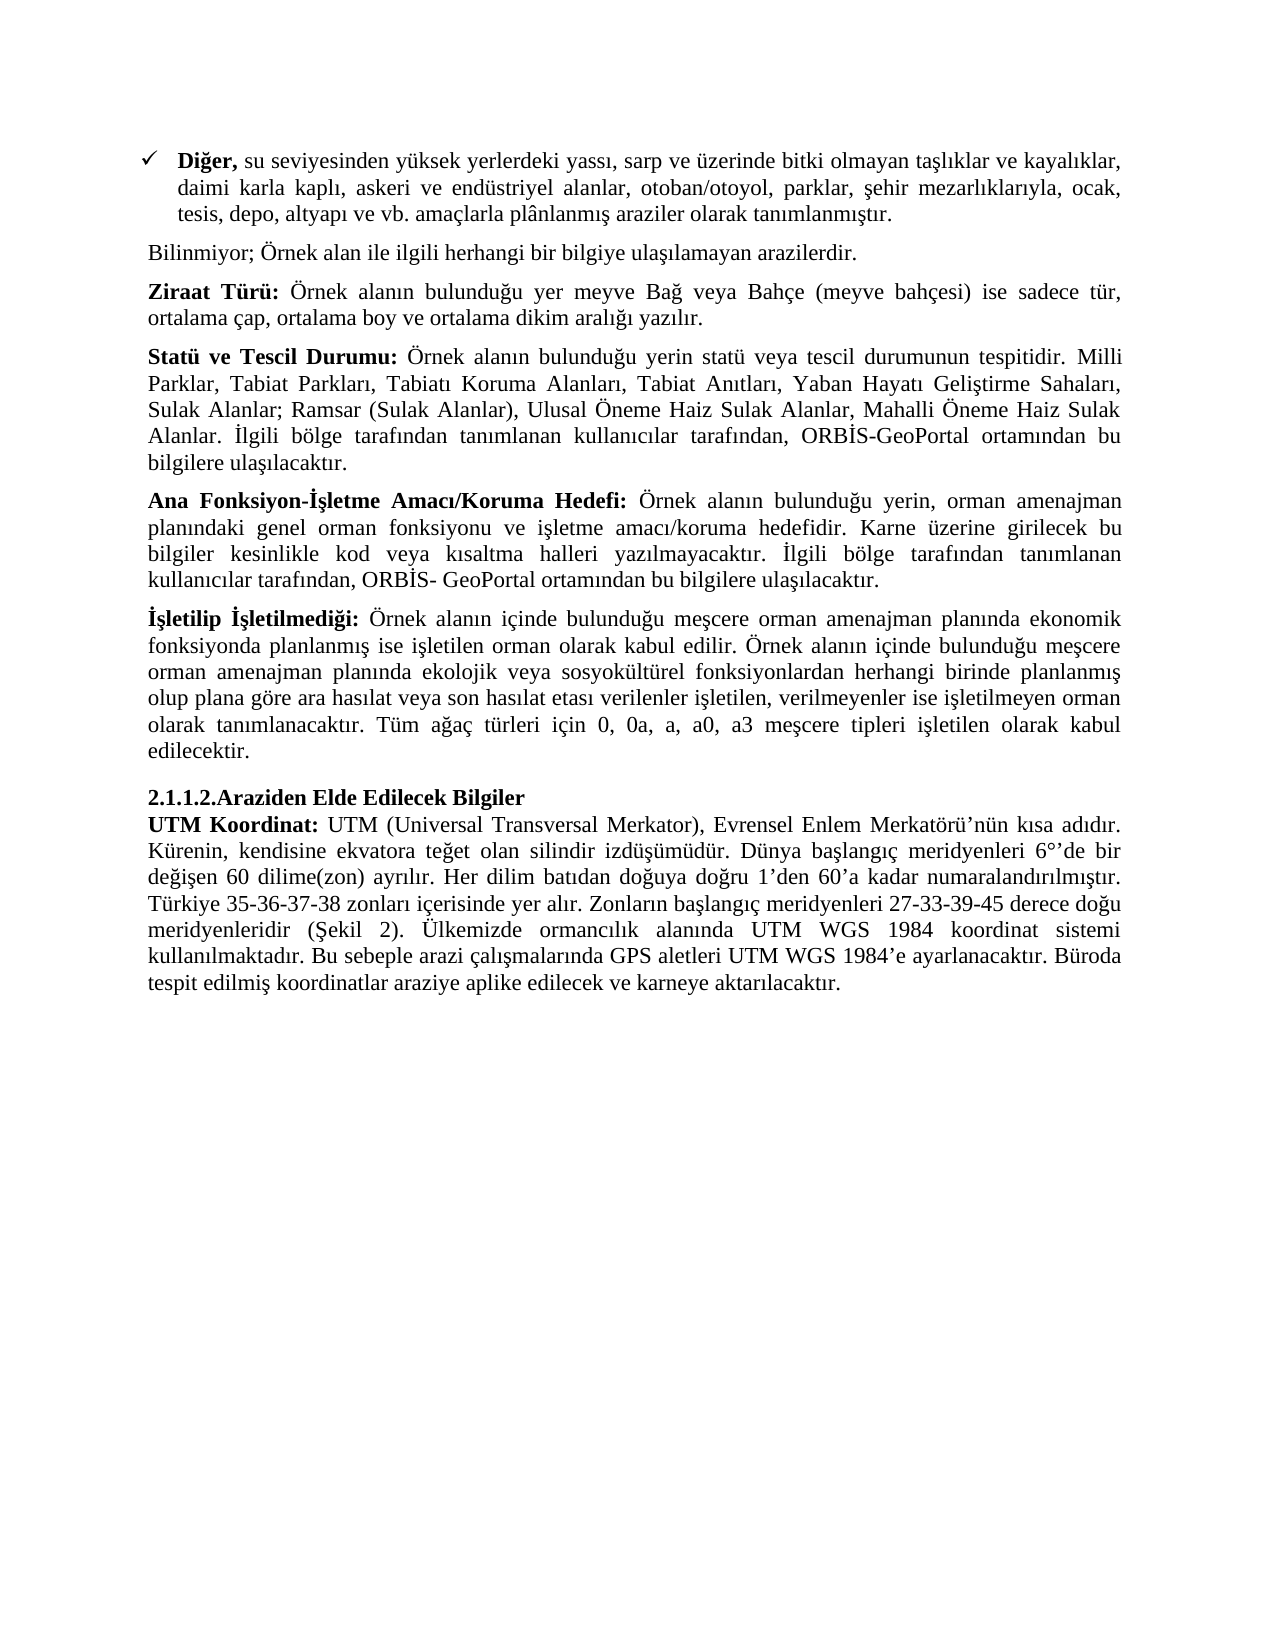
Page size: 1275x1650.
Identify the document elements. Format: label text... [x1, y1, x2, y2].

text Ziraat Türü: Örnek alanın bulunduğu yer meyve Bağ veya Bahçe (meyve bahçesi) ise sadece tür, ortalama çap, ortalama boy ve ortalama dikim aralığı yazılır. [148, 278, 1123, 331]
text 2.1.1.2.Araziden Elde Edilecek Bilgiler [148, 784, 1123, 811]
text Ana Fonksiyon-İşletme Amacı/Koruma Hedefi: Örnek alanın bulunduğu yerin, orman amenajman planındaki genel orman fonksiyonu ve işletme amacı/koruma hedefidir. Karne üzerine girilecek bu bilgiler kesinlikle kod veya kısaltma halleri yazılmayacaktır. İlgili bölge tarafından tanımlanan kullanıcılar tarafından, ORBİS- GeoPortal ortamından bu bilgilere ulaşılacaktır. [148, 487, 1123, 593]
list Diğer, su seviyesinden yüksek yerlerdeki yassı, sarp ve üzerinde bitki olmayan taşlıklar ve kayalıklar, daimi karla kaplı, askeri ve endüstriyel alanlar, otoban/otoyol, parklar, şehir mezarlıklarıyla, ocak, tesis, depo, altyapı ve vb. amaçlarla plânlanmış araziler olarak tanımlanmıştır. [140, 148, 1123, 227]
text Bilinmiyor; Örnek alan ile ilgili herhangi bir bilgiye ulaşılamayan arazilerdir. [148, 239, 1123, 266]
text UTM Koordinat: UTM (Universal Transversal Merkator), Evrensel Enlem Merkatörü’nün kısa adıdır. Kürenin, kendisine ekvatora teğet olan silindir izdüşümüdür. Dünya başlangıç meridyenleri 6°’de bir değişen 60 dilime(zon) ayrılır. Her dilim batıdan doğuya doğru 1’den 60’a kadar numaralandırılmıştır. Türkiye 35-36-37-38 zonları içerisinde yer alır. Zonların başlangıç meridyenleri 27-33-39-45 derece doğu meridyenleridir (Şekil 2). Ülkemizde ormancılık alanında UTM WGS 1984 koordinat sistemi kullanılmaktadır. Bu sebeple arazi çalışmalarında GPS aletleri UTM WGS 1984’e ayarlanacaktır. Büroda tespit edilmiş koordinatlar araziye aplike edilecek ve karneye aktarılacaktır. [148, 811, 1123, 995]
text İşletilip İşletilmediği: Örnek alanın içinde bulunduğu meşcere orman amenajman planında ekonomik fonksiyonda planlanmış ise işletilen orman olarak kabul edilir. Örnek alanın içinde bulunduğu meşcere orman amenajman planında ekolojik veya sosyokültürel fonksiyonlardan herhangi birinde planlanmış olup plana göre ara hasılat veya son hasılat etası verilenler işletilen, verilmeyenler ise işletilmeyen orman olarak tanımlanacaktır. Tüm ağaç türleri için 0, 0a, a, a0, a3 meşcere tipleri işletilen olarak kabul edilecektir. [148, 605, 1123, 763]
text Statü ve Tescil Durumu: Örnek alanın bulunduğu yerin statü veya tescil durumunun tespitidir. Milli Parklar, Tabiat Parkları, Tabiatı Koruma Alanları, Tabiat Anıtları, Yaban Hayatı Geliştirme Sahaları, Sulak Alanlar; Ramsar (Sulak Alanlar), Ulusal Öneme Haiz Sulak Alanlar, Mahalli Öneme Haiz Sulak Alanlar. İlgili bölge tarafından tanımlanan kullanıcılar tarafından, ORBİS-GeoPortal ortamından bu bilgilere ulaşılacaktır. [148, 343, 1123, 475]
